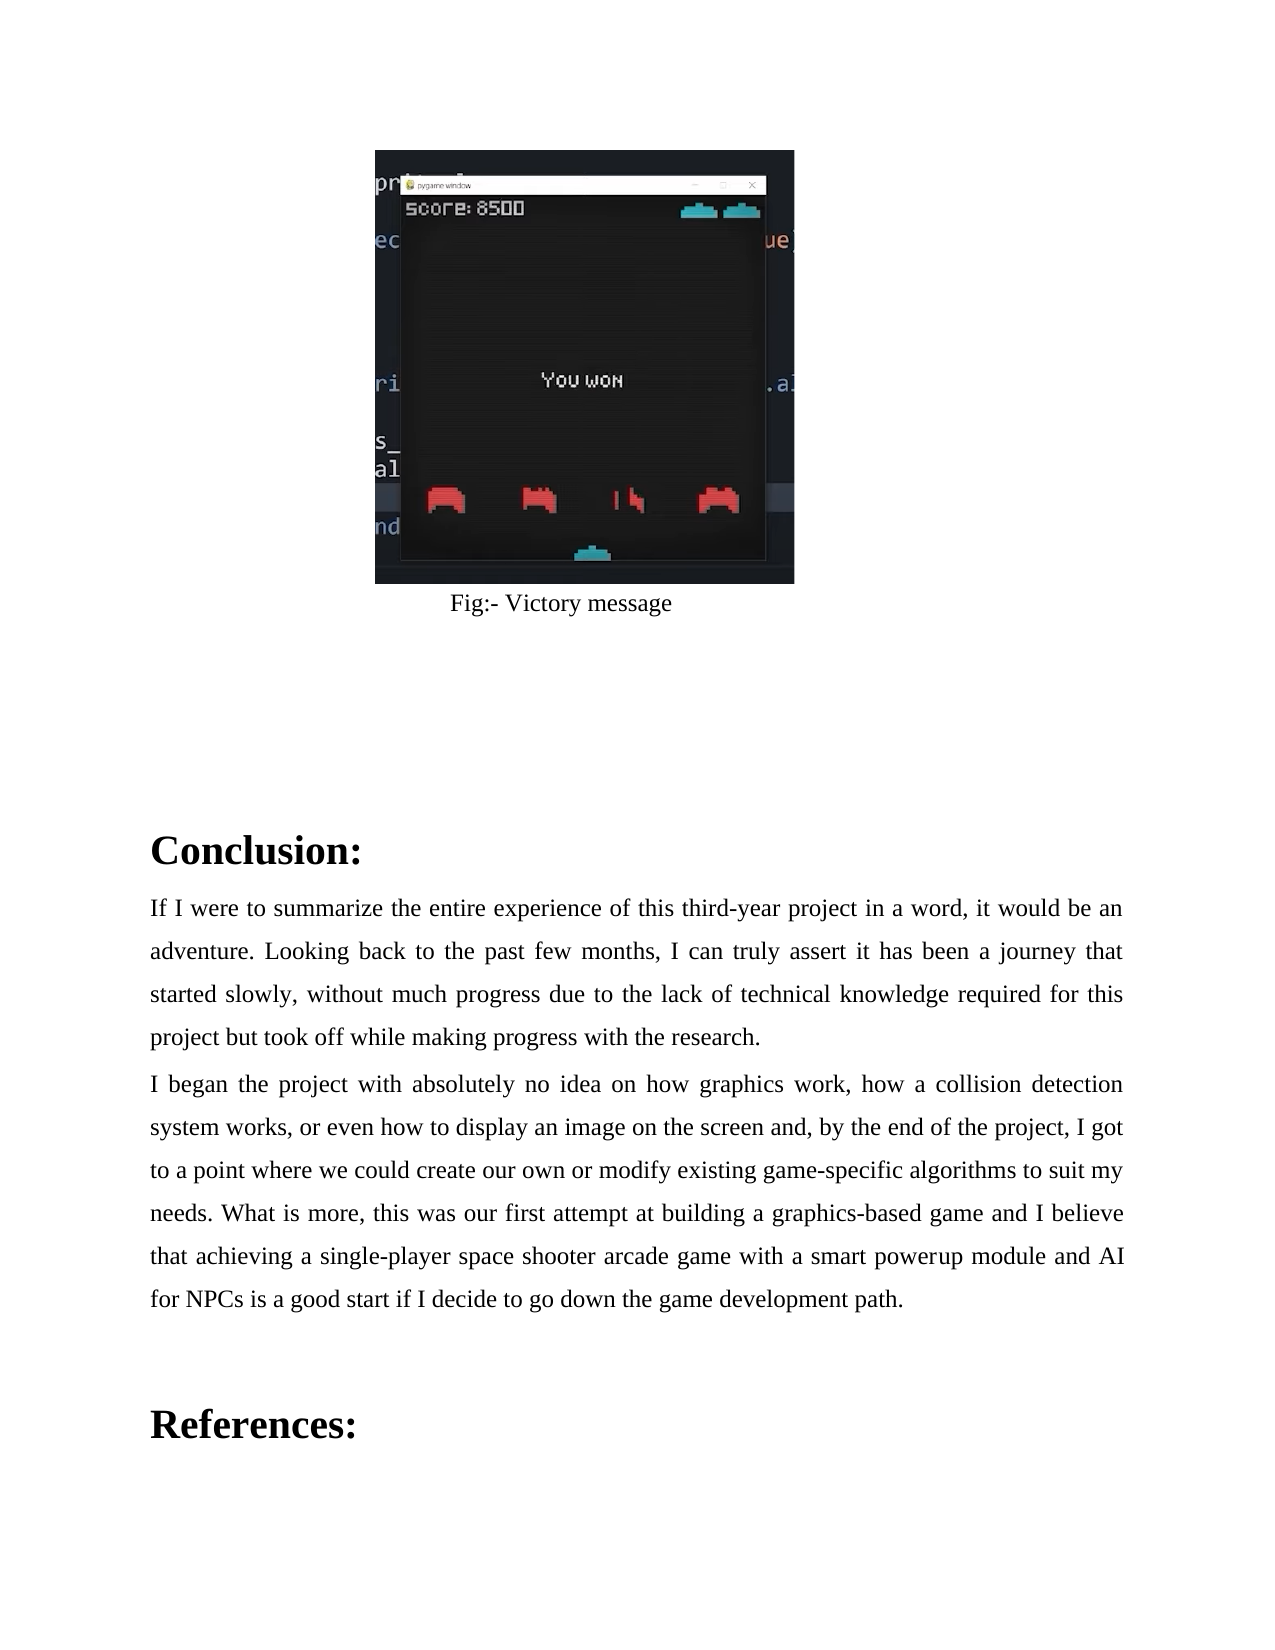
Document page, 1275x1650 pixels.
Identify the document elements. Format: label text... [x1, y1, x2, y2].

text Fig:- Victory message [375, 588, 1125, 617]
text If I were to summarize the entire experience of this third-year project in a word, it would be an adventure. Looking back to the past few months, I can truly assert it has been a journey that started slowly, without much progress due to the lack of technical knowledge required for this project but took off while making progress with the research. [150, 893, 1125, 1051]
picture [375, 150, 795, 584]
subtitle References: [150, 1399, 1125, 1447]
text I began the project with absolutely no idea on how graphics work, how a collision detection system works, or even how to display an image on the screen and, by the end of the project, I got to a point where we could create our own or modify existing game-specific algorithms to suit my needs. What is more, this was our first attempt at building a graphics-based game and I believe that achieving a single-player space shooter arcade game with a smart power­up module and AI for NPCs is a good start if I decide to go down the game development path. [150, 1069, 1125, 1313]
subtitle Conclusion: [150, 825, 1125, 873]
